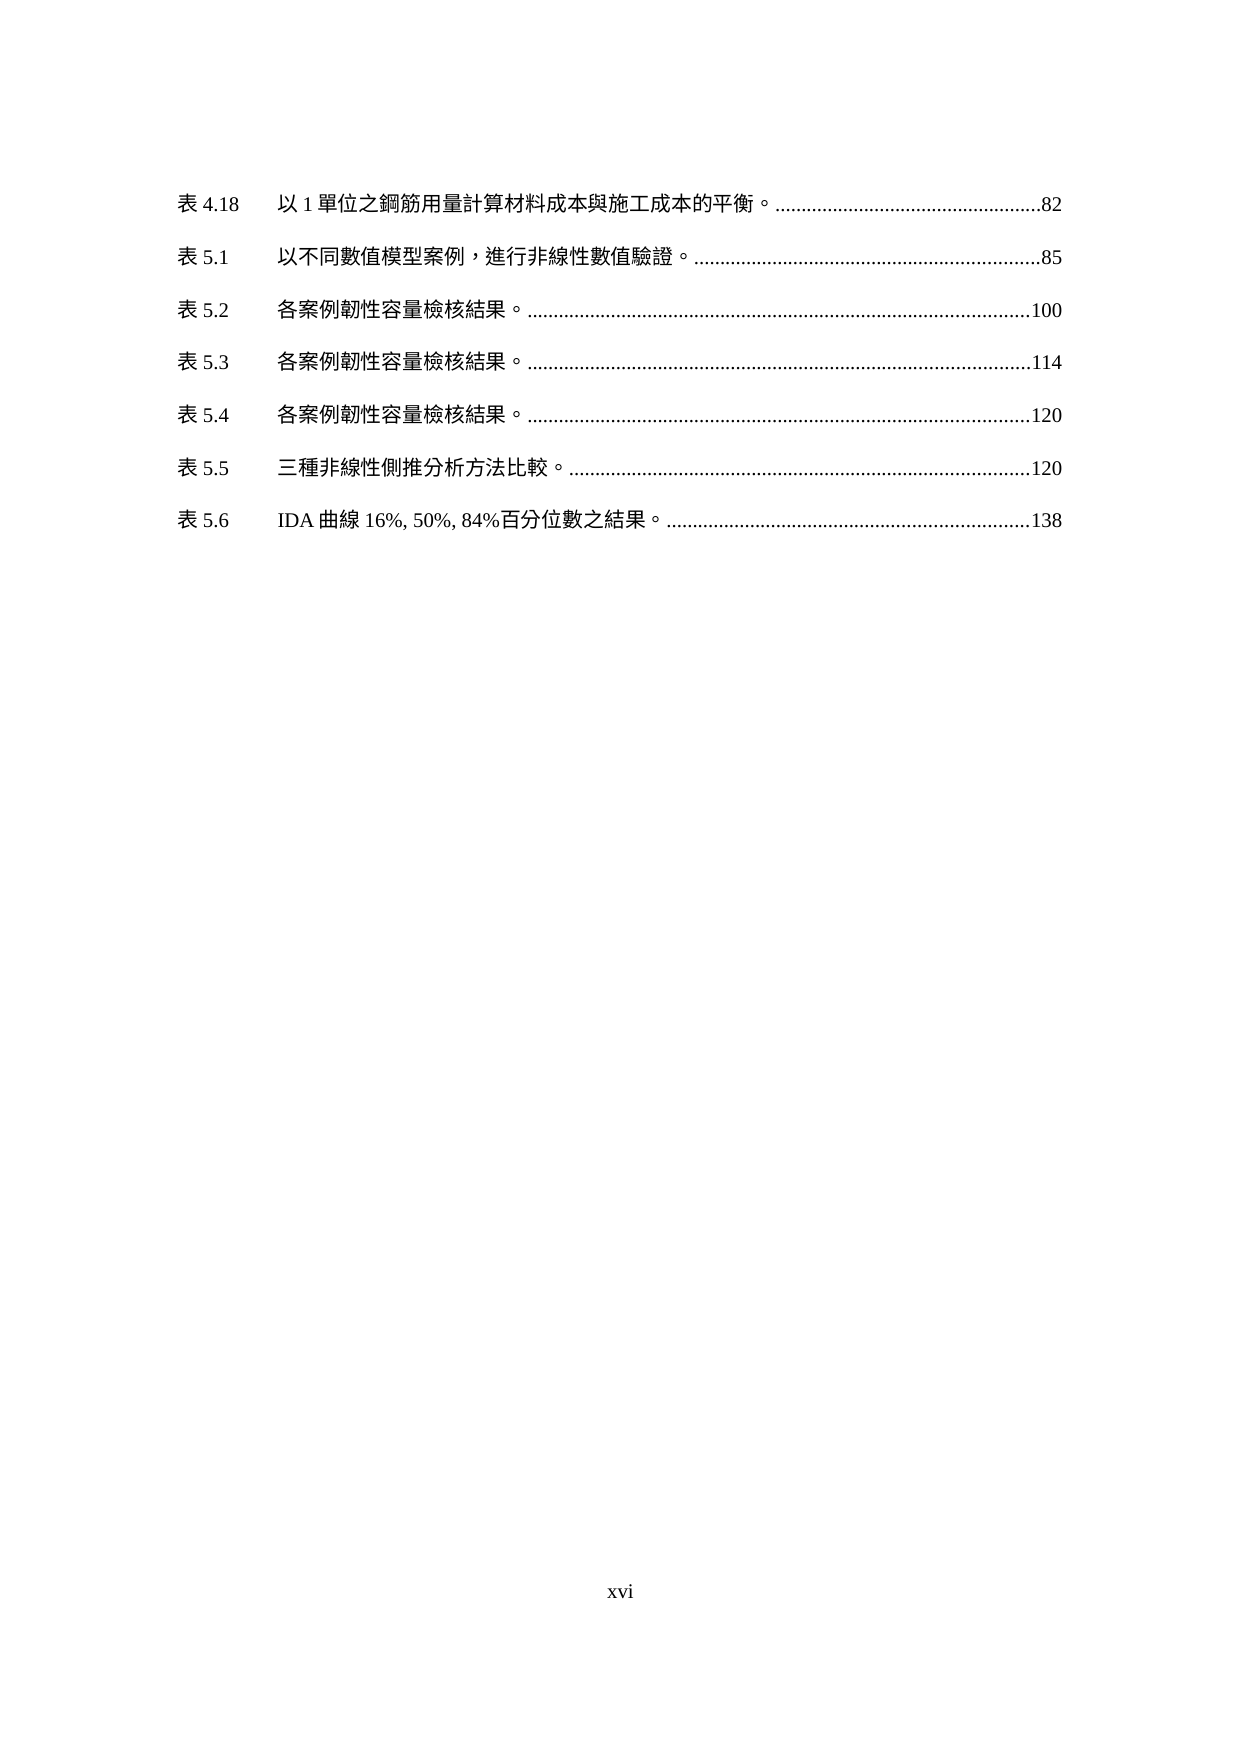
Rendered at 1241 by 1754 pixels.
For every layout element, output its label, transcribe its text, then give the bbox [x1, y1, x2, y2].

text 表 5.5 三種非線性側推分析方法比較。 120 [177, 447, 1063, 484]
text 表 5.3 各案例韌性容量檢核結果。 114 [177, 342, 1063, 379]
text 表 5.4 各案例韌性容量檢核結果。 120 [177, 394, 1063, 432]
text 表 5.6 IDA曲線16%, 50%, 84%百分位數之結果。 138 [177, 500, 1063, 537]
text 表 4.18 以1單位之鋼筋用量計算材料成本與施工成本的平衡。 82 [177, 184, 1063, 222]
text 表 5.1 以不同數值模型案例，進行非線性數值驗證。 85 [177, 237, 1063, 274]
text 表 5.2 各案例韌性容量檢核結果。 100 [177, 289, 1063, 327]
